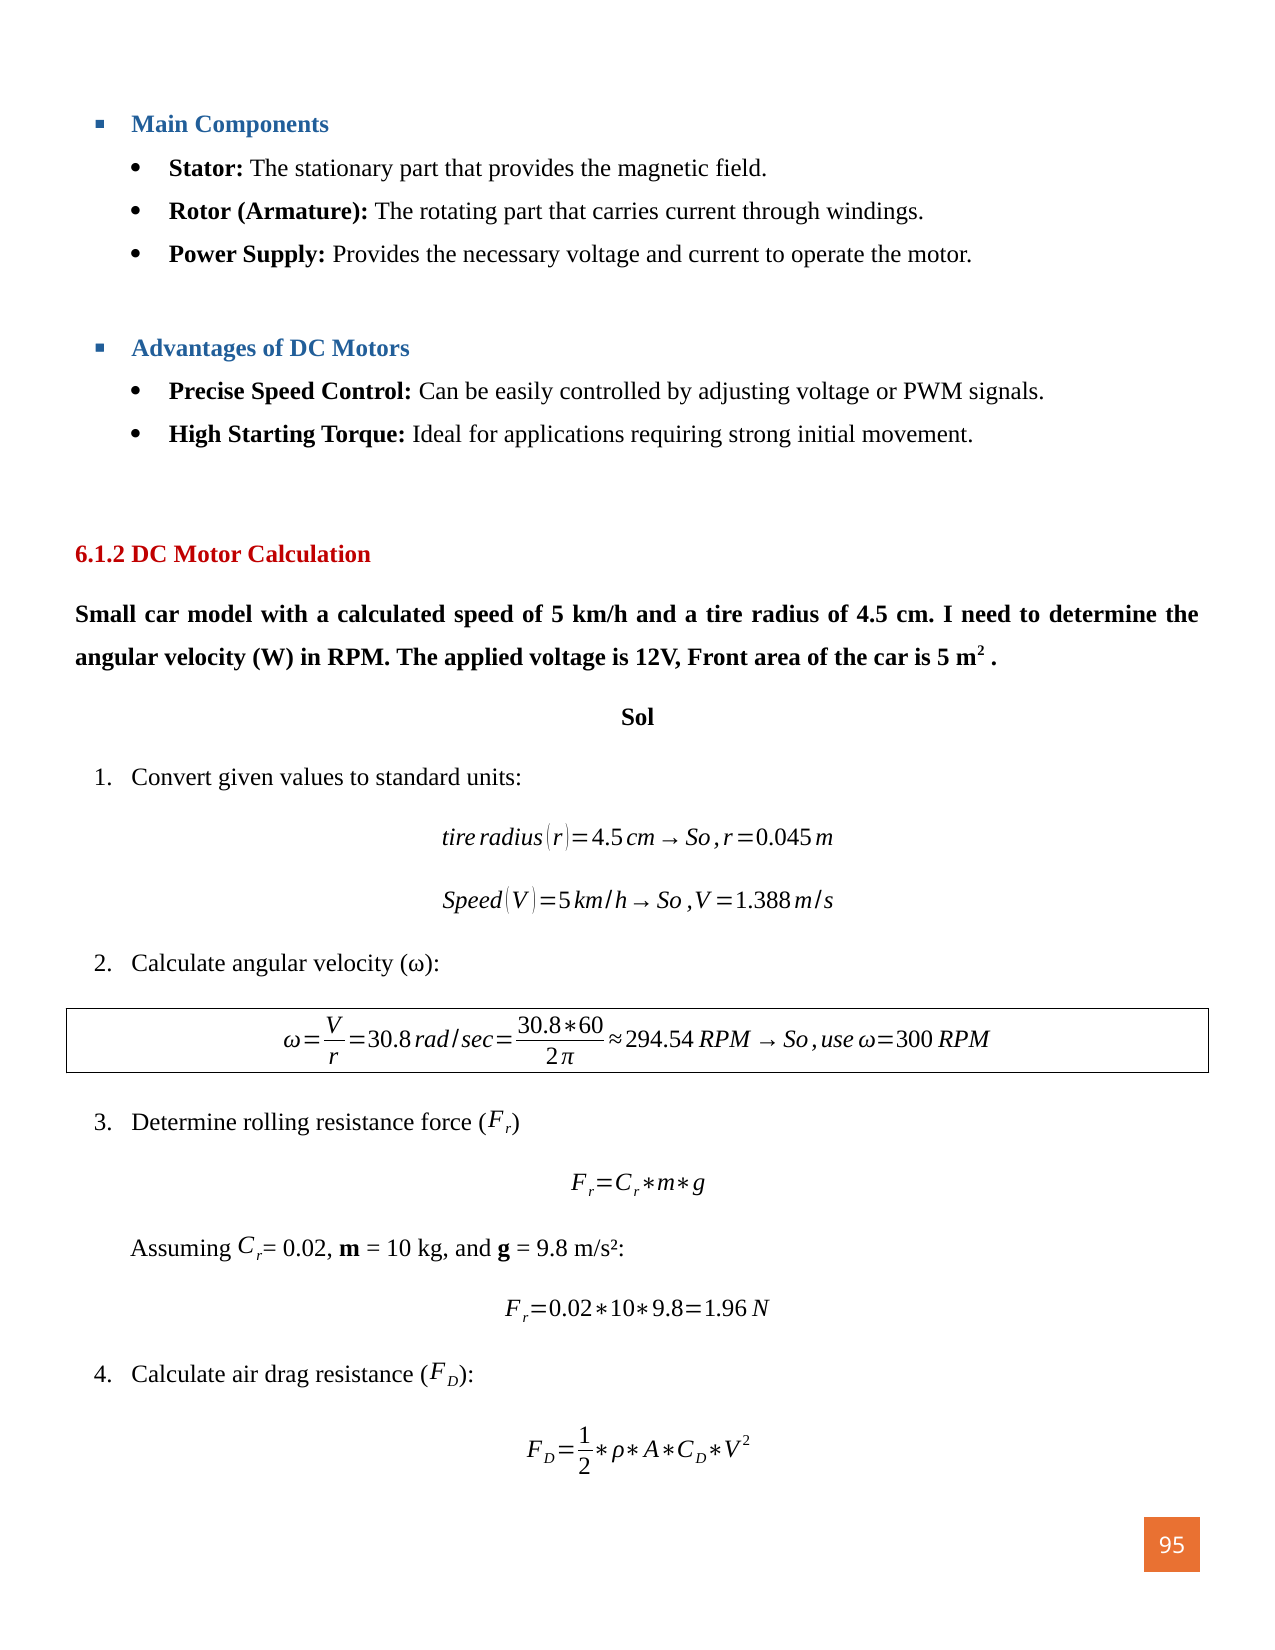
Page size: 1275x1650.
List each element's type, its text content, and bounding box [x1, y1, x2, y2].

list Rotor (Armature): The rotating part that carries current through windings. [131, 196, 1200, 224]
list High Starting Torque: Ideal for applications requiring strong initial movement. [131, 419, 1200, 448]
text Small car model with a calculated speed of 5 km/h and a tire radius of 4.5 cm. I need to determine the angular velocity (W) in RPM. The applied voltage is 12V, Front area of the car is 5 m2 . [75, 599, 1200, 671]
list Stator: The stationary part that provides the magnetic field. [131, 153, 1200, 181]
list Calculate air drag resistance (​): [94, 1358, 1200, 1389]
list Main Components [94, 109, 1200, 138]
text Sol [75, 702, 1200, 731]
list Determine rolling resistance force () [94, 1106, 1200, 1137]
list Convert given values to standard units: [94, 762, 1200, 790]
list Advantages of DC Motors [94, 333, 1200, 362]
list Calculate angular velocity (ω): [94, 948, 1200, 977]
text Assuming = 0.02, m = 10 kg, and g = 9.8 m/s²: [75, 1232, 1200, 1263]
list Power Supply: Provides the necessary voltage and current to operate the motor. [131, 239, 1200, 268]
list Precise Speed Control: Can be easily controlled by adjusting voltage or PWM signals. [131, 376, 1200, 405]
text 6.1.2 DC Motor Calculation [75, 539, 1200, 568]
